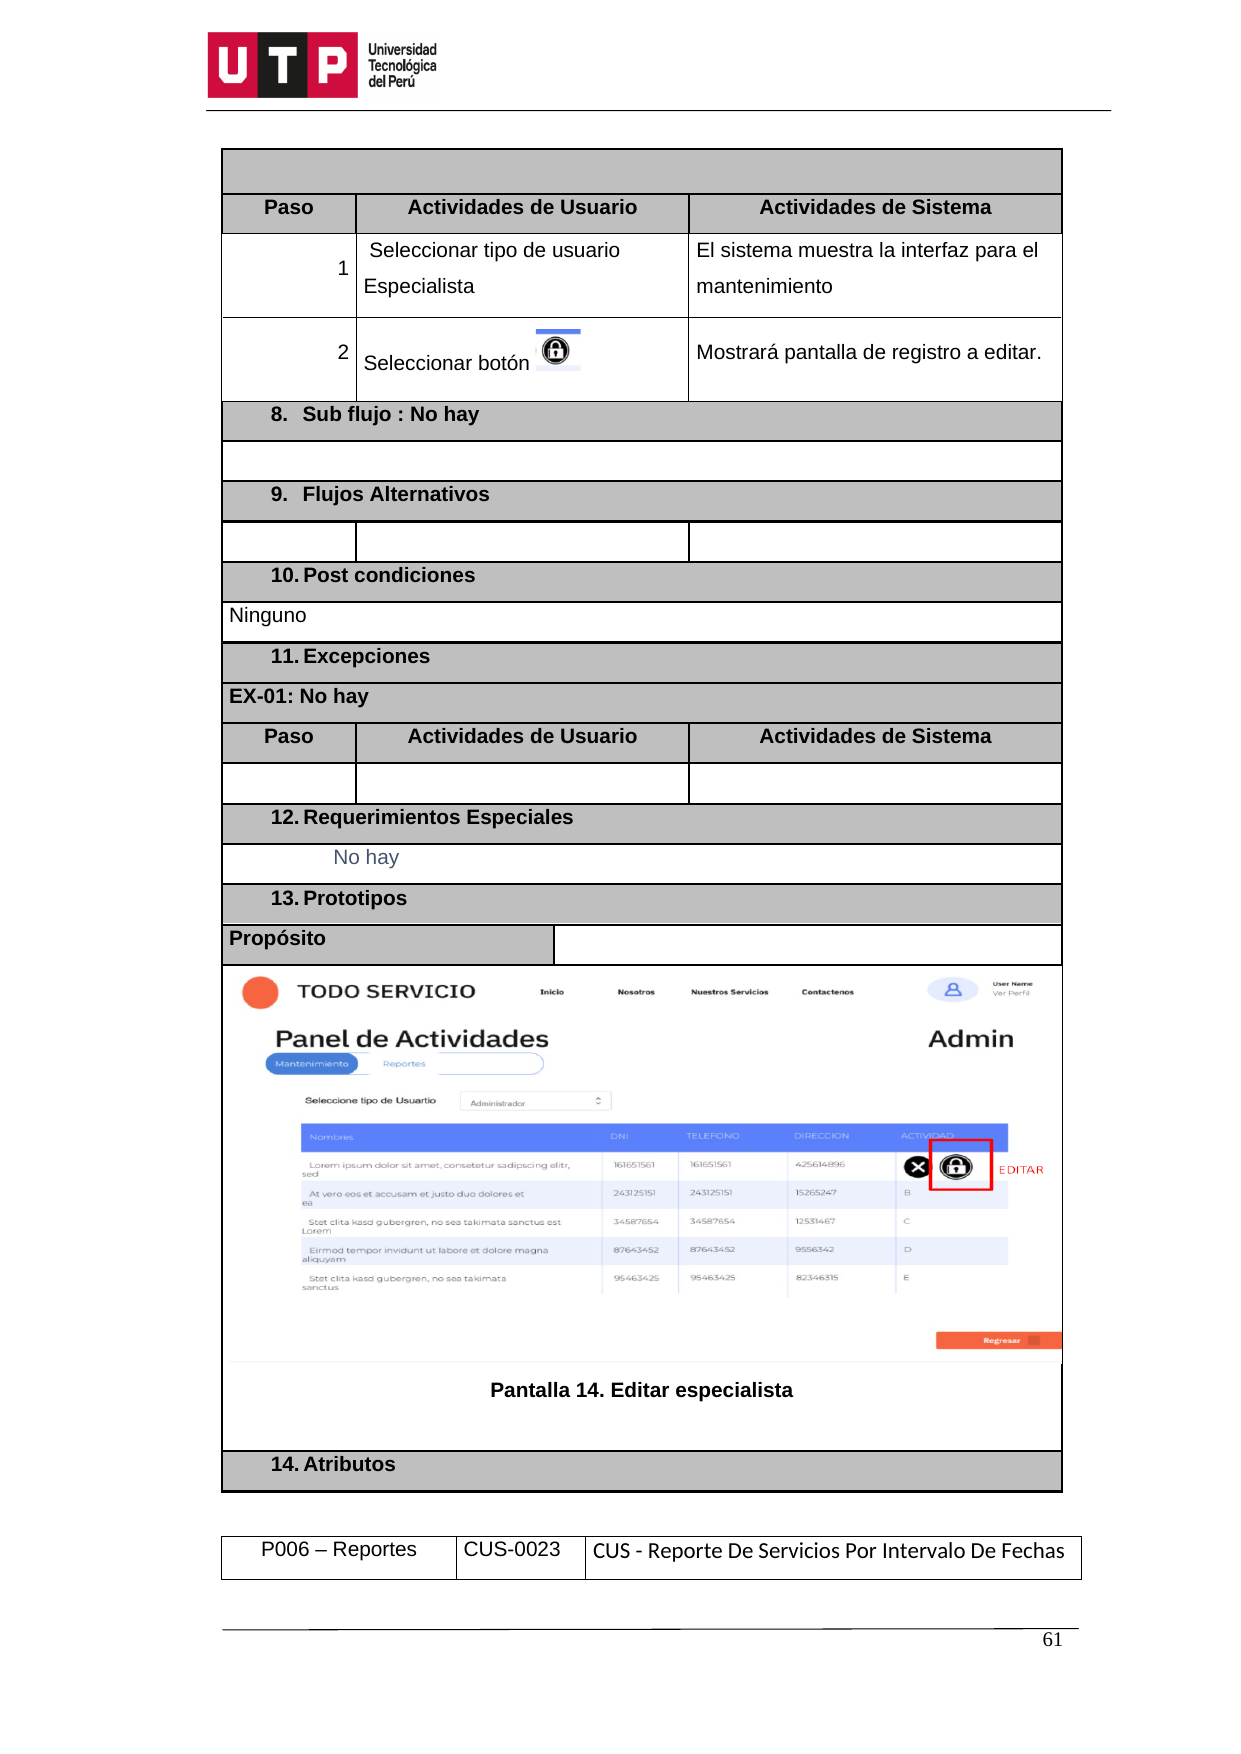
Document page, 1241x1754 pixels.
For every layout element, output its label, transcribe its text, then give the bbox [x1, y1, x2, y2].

table_cell 14. Atributos [223, 1452, 1061, 1490]
table_cell [357, 764, 688, 803]
table_cell 2 [222, 317, 356, 401]
table_cell Actividades de Usuario [357, 724, 688, 762]
table_cell Paso [223, 195, 355, 233]
table_cell [223, 442, 1061, 480]
table_cell 9. Flujos Alternativos [223, 482, 1061, 520]
table_cell Ninguno [223, 603, 1061, 641]
table_cell 8. Sub flujo : No hay [223, 402, 1061, 440]
table_cell Actividades de Sistema [690, 195, 1061, 233]
table_cell 10. Post condiciones [223, 563, 1061, 601]
table_cell El sistema muestra la interfaz para el mantenimiento [689, 234, 1062, 317]
table_cell Pantalla 14. Editar especialista [223, 966, 1061, 1450]
table_cell No hay [223, 845, 1061, 883]
table_cell Paso [223, 724, 355, 762]
table_cell [690, 523, 1061, 561]
table_cell 1 [222, 234, 356, 317]
table_cell [690, 764, 1061, 803]
table_cell 12. Requerimientos Especiales [223, 805, 1061, 843]
table_cell Actividades de Sistema [690, 724, 1061, 762]
table_cell [357, 523, 688, 561]
table_header CUS - Reporte De Servicios Por Intervalo De Fechas [586, 1537, 1081, 1579]
table_cell [223, 523, 355, 561]
table_cell Seleccionar tipo de usuario Especialista [357, 234, 688, 317]
picture [206, 31, 438, 100]
table_cell [555, 926, 1061, 964]
table_header CUS-0023 [457, 1537, 585, 1579]
table_cell 11. Excepciones [223, 644, 1061, 682]
table_header P006 – Reportes [222, 1537, 456, 1579]
table_cell Actividades de Usuario [357, 195, 688, 233]
picture [228, 966, 1062, 1364]
table_cell Propósito [223, 926, 553, 964]
table_cell Mostrará pantalla de registro a editar. [689, 317, 1062, 401]
picture [535, 329, 581, 371]
table_cell [223, 764, 355, 803]
table_cell 13. Prototipos [223, 885, 1061, 923]
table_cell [223, 150, 1061, 193]
table_cell EX-01: No hay [223, 684, 1061, 722]
table_cell Seleccionar botón [357, 318, 688, 401]
